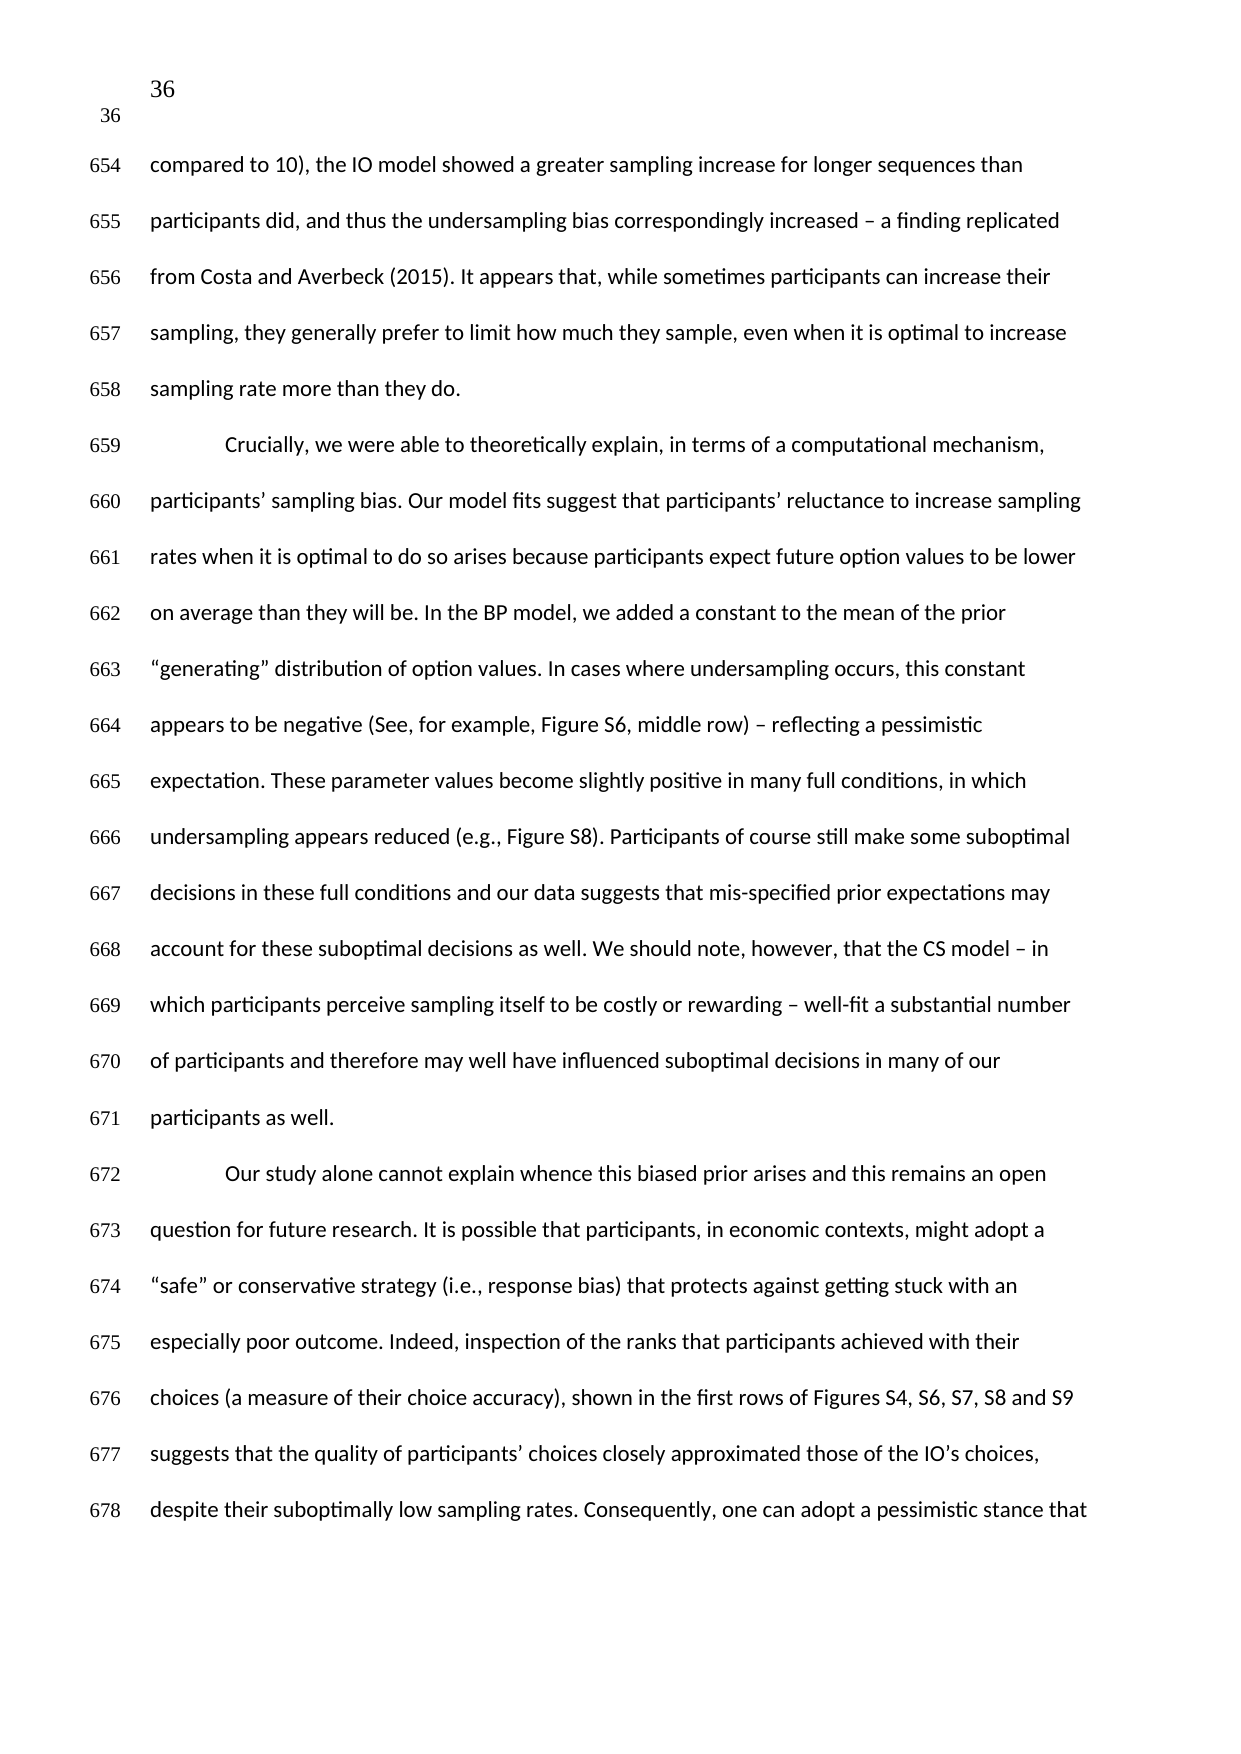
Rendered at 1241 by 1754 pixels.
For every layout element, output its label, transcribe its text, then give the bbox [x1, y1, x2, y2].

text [150, 150, 1090, 402]
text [150, 1159, 1090, 1523]
text Crucially, we were able to theoretically explain, in terms of a computational mechanism, participants’ sampling bias. Our model fits suggest that participants’ reluctance to increase sampling rates when it is optimal to do so arises because participants expect future option values to be lower on average than they will be. In the BP model, we added a constant to the mean of the prior “generating” distribution of option values. In cases where undersampling occurs, this constant appears to be negative (See, for example, Figure S6, middle row) – reflecting a pessimistic expectation. These parameter values become slightly positive in many full conditions, in which undersampling appears reduced (e.g., Figure S8). Participants of course still make some suboptimal decisions in these full conditions and our data suggests that mis-specified prior expectations may account for these suboptimal decisions as well. We should note, however, that the CS model – in which participants perceive sampling itself to be costly or rewarding – well-fit a substantial number of participants and therefore may well have influenced suboptimal decisions in many of our participants as well. [150, 430, 1090, 1131]
